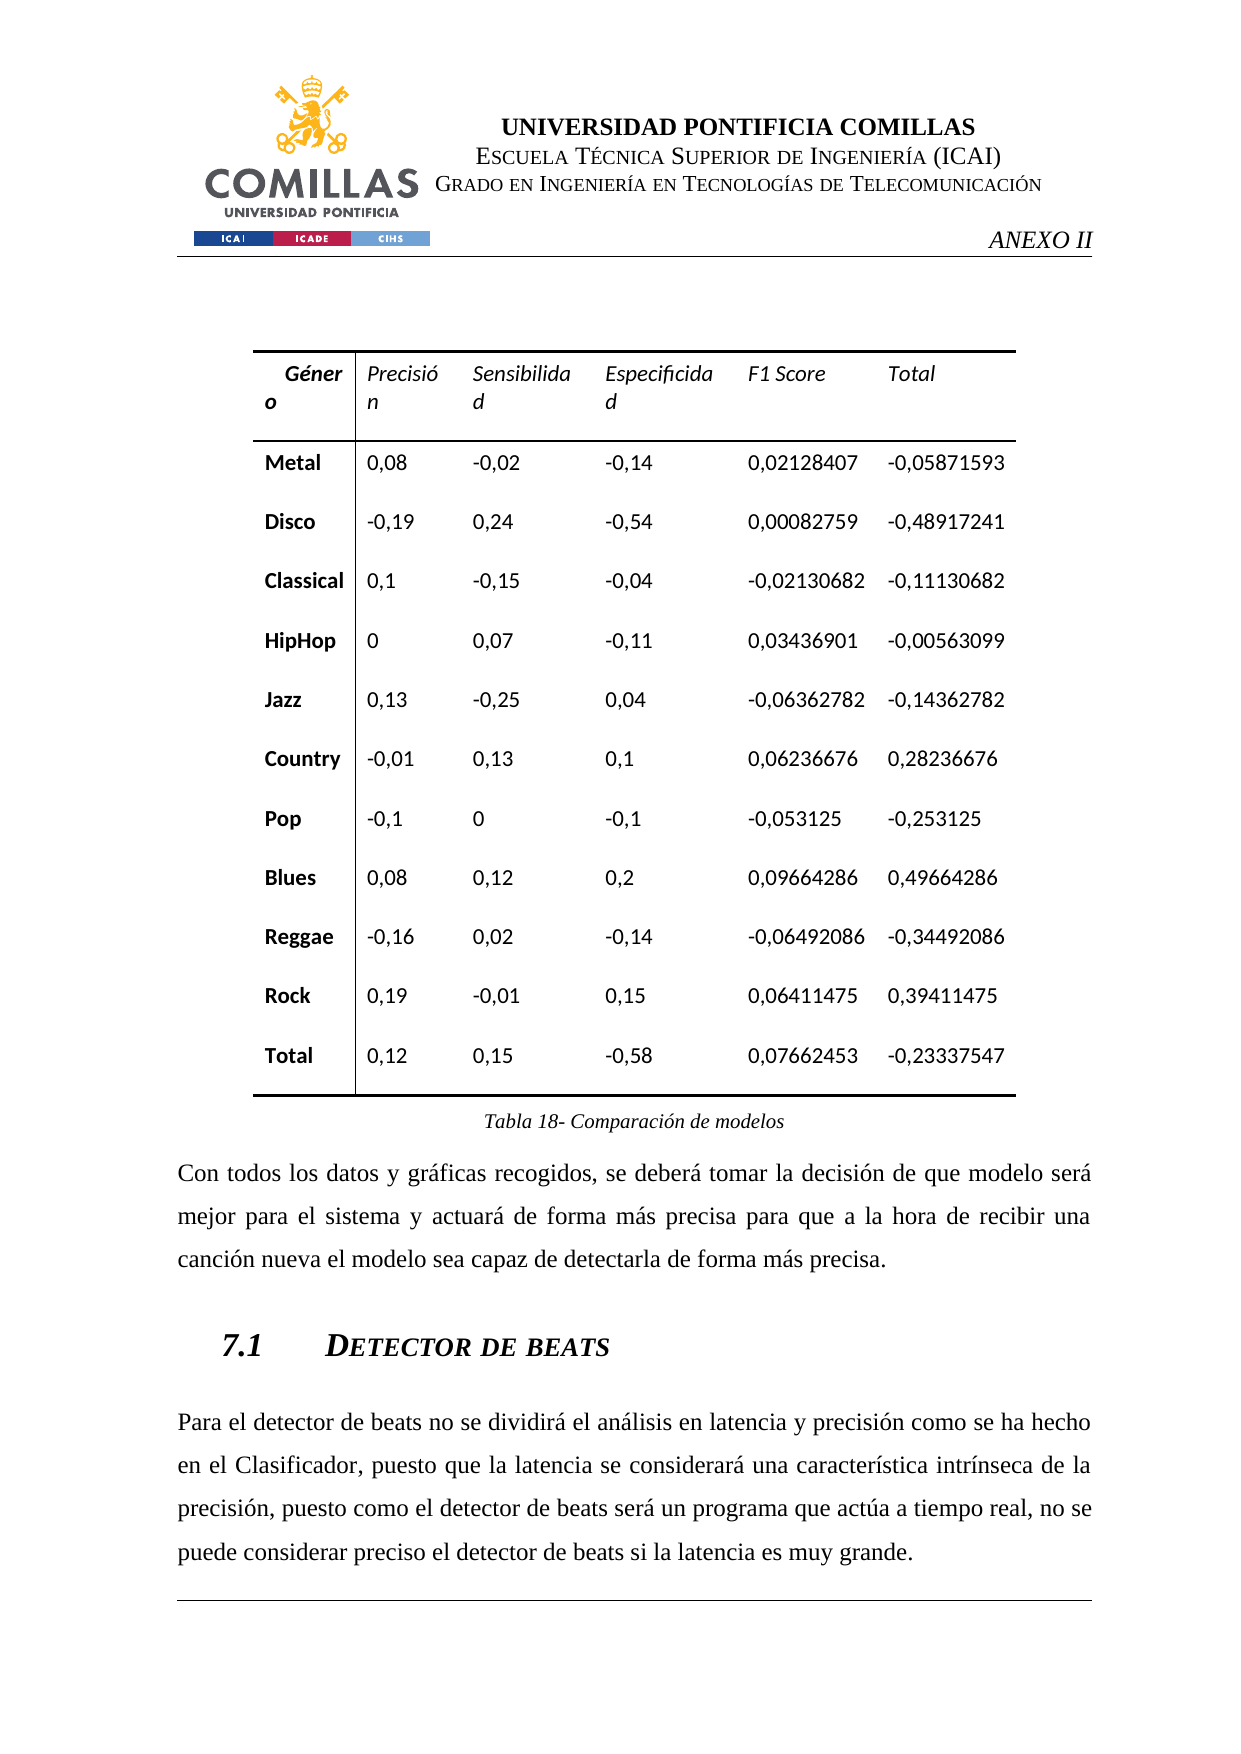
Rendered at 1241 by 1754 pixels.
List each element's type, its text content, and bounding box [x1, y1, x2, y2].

table_cell 0,09664286 [737, 857, 876, 916]
table_cell 0,15 [461, 1035, 594, 1094]
table_cell -0,05871593 [876, 442, 1016, 501]
table_cell Blues [253, 857, 355, 916]
table_header Sensibilidad [461, 353, 594, 440]
table_cell -0,02 [461, 442, 594, 501]
table_cell 0,1 [594, 738, 737, 797]
table_header Total [876, 353, 1016, 440]
table_cell Reggae [253, 916, 355, 975]
table_cell Pop [253, 798, 355, 857]
table_cell -0,11130682 [876, 560, 1016, 619]
subtitle Detector de beats [221, 1325, 1092, 1363]
table_cell -0,16 [356, 916, 461, 975]
table_cell -0,14362782 [876, 679, 1016, 738]
table_cell 0,15 [594, 975, 737, 1034]
table_cell -0,253125 [876, 798, 1016, 857]
table_cell -0,23337547 [876, 1035, 1016, 1094]
table_cell 0,13 [461, 738, 594, 797]
table_cell 0,24 [461, 501, 594, 560]
table_cell 0,19 [356, 975, 461, 1034]
table_cell -0,06492086 [737, 916, 876, 975]
table_cell -0,34492086 [876, 916, 1016, 975]
table_cell -0,02130682 [737, 560, 876, 619]
table_cell 0,08 [356, 442, 461, 501]
table_header F1 Score [737, 353, 876, 440]
table_cell Disco [253, 501, 355, 560]
table_cell 0,04 [594, 679, 737, 738]
table_cell -0,14 [594, 916, 737, 975]
table_header Género [253, 353, 355, 440]
table_cell 0,06411475 [737, 975, 876, 1034]
table_cell 0,06236676 [737, 738, 876, 797]
table_cell 0,39411475 [876, 975, 1016, 1034]
table_header Especificidad [594, 353, 737, 440]
table_cell Classical [253, 560, 355, 619]
table_cell -0,48917241 [876, 501, 1016, 560]
table_cell -0,06362782 [737, 679, 876, 738]
table_cell HipHop [253, 620, 355, 679]
table_cell 0,49664286 [876, 857, 1016, 916]
table_cell -0,11 [594, 620, 737, 679]
table_cell -0,01 [356, 738, 461, 797]
table_cell 0,02 [461, 916, 594, 975]
text Con todos los datos y gráficas recogidos, se deberá tomar la decisión de que modelo será mejor para el sistema y actuará de forma más precisa para que a la hora de recibir una canción nueva el modelo sea capaz de detectarla de forma más precisa. [177, 1158, 1092, 1273]
table_cell -0,19 [356, 501, 461, 560]
text Tabla 18- Comparación de modelos [177, 1109, 1092, 1133]
table_cell 0,02128407 [737, 442, 876, 501]
table_cell 0,03436901 [737, 620, 876, 679]
table_cell 0,08 [356, 857, 461, 916]
table_cell 0,28236676 [876, 738, 1016, 797]
table_cell -0,54 [594, 501, 737, 560]
table_cell 0,1 [356, 560, 461, 619]
table_cell Jazz [253, 679, 355, 738]
table_cell 0,12 [461, 857, 594, 916]
table_cell -0,25 [461, 679, 594, 738]
table_cell 0,07662453 [737, 1035, 876, 1094]
table_cell 0,2 [594, 857, 737, 916]
table_cell -0,58 [594, 1035, 737, 1094]
table_cell -0,1 [356, 798, 461, 857]
table_cell Country [253, 738, 355, 797]
table_cell -0,15 [461, 560, 594, 619]
table_cell 0,07 [461, 620, 594, 679]
table_cell -0,1 [594, 798, 737, 857]
table_cell -0,00563099 [876, 620, 1016, 679]
table_cell 0,12 [356, 1035, 461, 1094]
table_cell 0 [461, 798, 594, 857]
table_cell Rock [253, 975, 355, 1034]
table_cell Metal [253, 442, 355, 501]
table_header Precisión [356, 353, 461, 440]
table_cell -0,053125 [737, 798, 876, 857]
table_cell Total [253, 1035, 355, 1094]
table_cell 0,13 [356, 679, 461, 738]
table_cell 0,00082759 [737, 501, 876, 560]
table_cell -0,14 [594, 442, 737, 501]
table_cell -0,04 [594, 560, 737, 619]
table_cell -0,01 [461, 975, 594, 1034]
text Para el detector de beats no se dividirá el análisis en latencia y precisión como se ha hecho en el Clasificador, puesto que la latencia se considerará una característica intrínseca de la precisión, puesto como el detector de beats será un programa que actúa a tiempo real, no se puede considerar preciso el detector de beats si la latencia es muy grande. [177, 1407, 1092, 1565]
table_cell 0 [356, 620, 461, 679]
